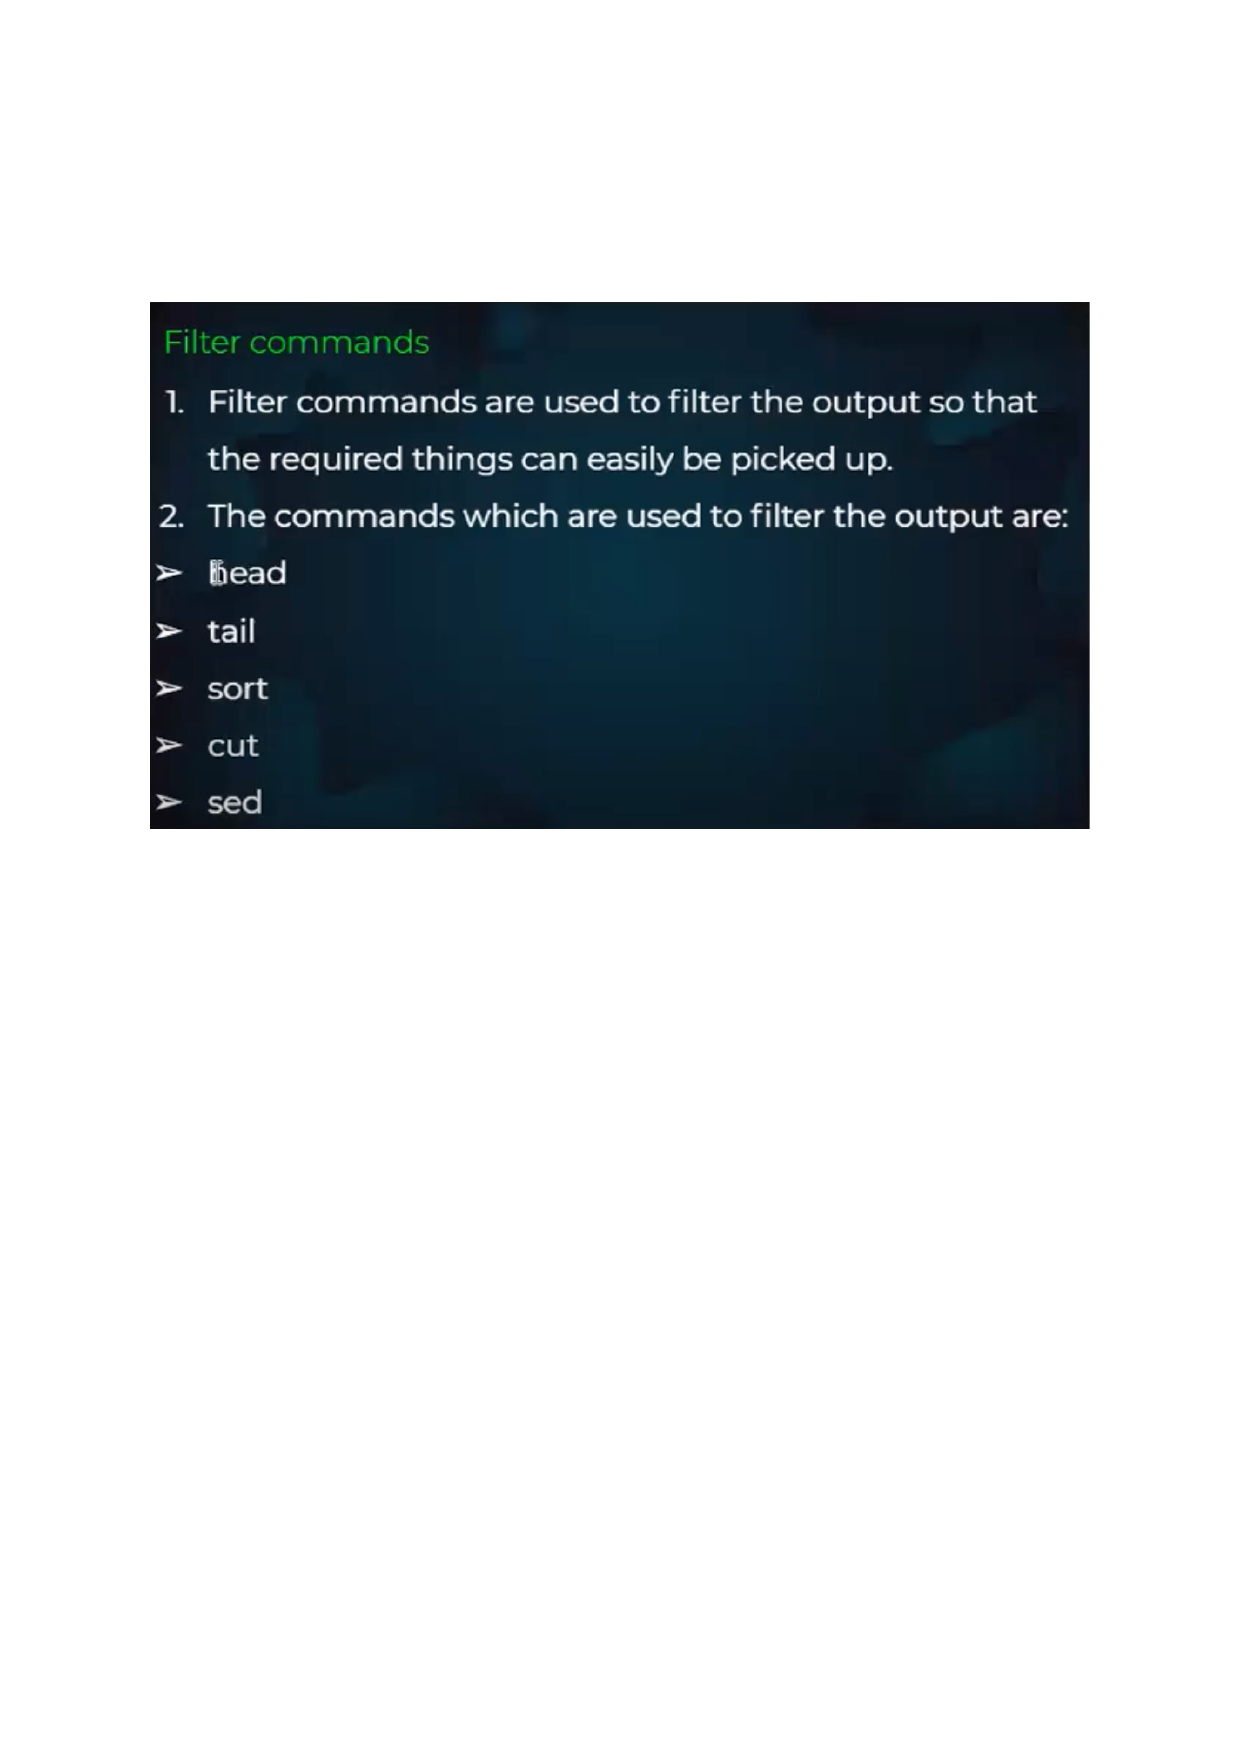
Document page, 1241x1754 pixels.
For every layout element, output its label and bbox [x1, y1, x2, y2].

picture [150, 302, 1090, 829]
